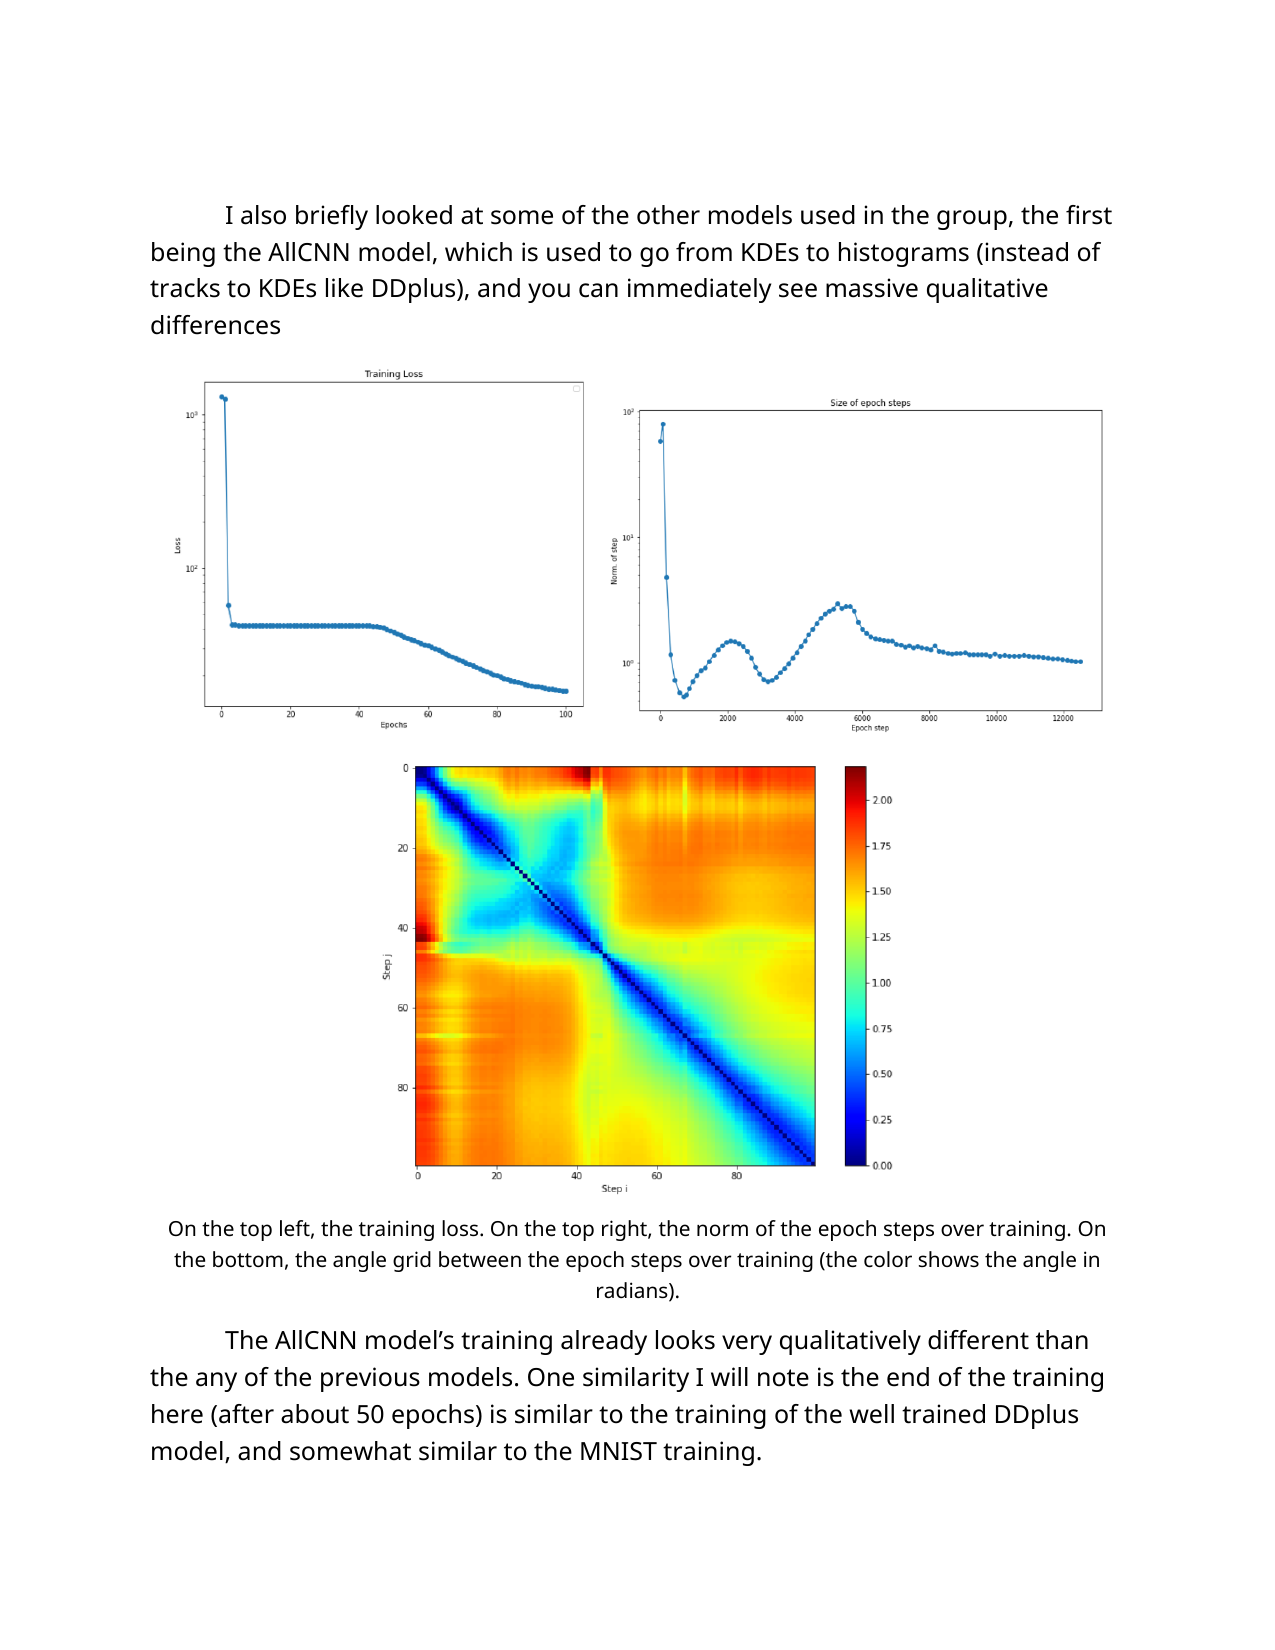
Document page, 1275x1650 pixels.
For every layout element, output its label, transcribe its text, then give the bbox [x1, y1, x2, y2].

picture [165, 361, 598, 737]
text On the top left, the training loss. On the top right, the norm of the epoch steps over training. On the bottom, the angle grid between the epoch steps over training (the color shows the angle in radians). [150, 1214, 1125, 1304]
picture [603, 392, 1111, 737]
text The AllCNN model’s training already looks very qualitatively different than the any of the previous models. One similarity I will note is the end of the training here (after about 50 epochs) is similar to the training of the well trained DDplus model, and somewhat similar to the MNIST training. [150, 1323, 1125, 1467]
text I also briefly looked at some of the other models used in the group, the first being the AllCNN model, which is used to go from KDEs to histograms (instead of tracks to KDEs like DDplus), and you can immediately see massive qualitative differences [150, 197, 1125, 342]
picture [372, 755, 903, 1196]
